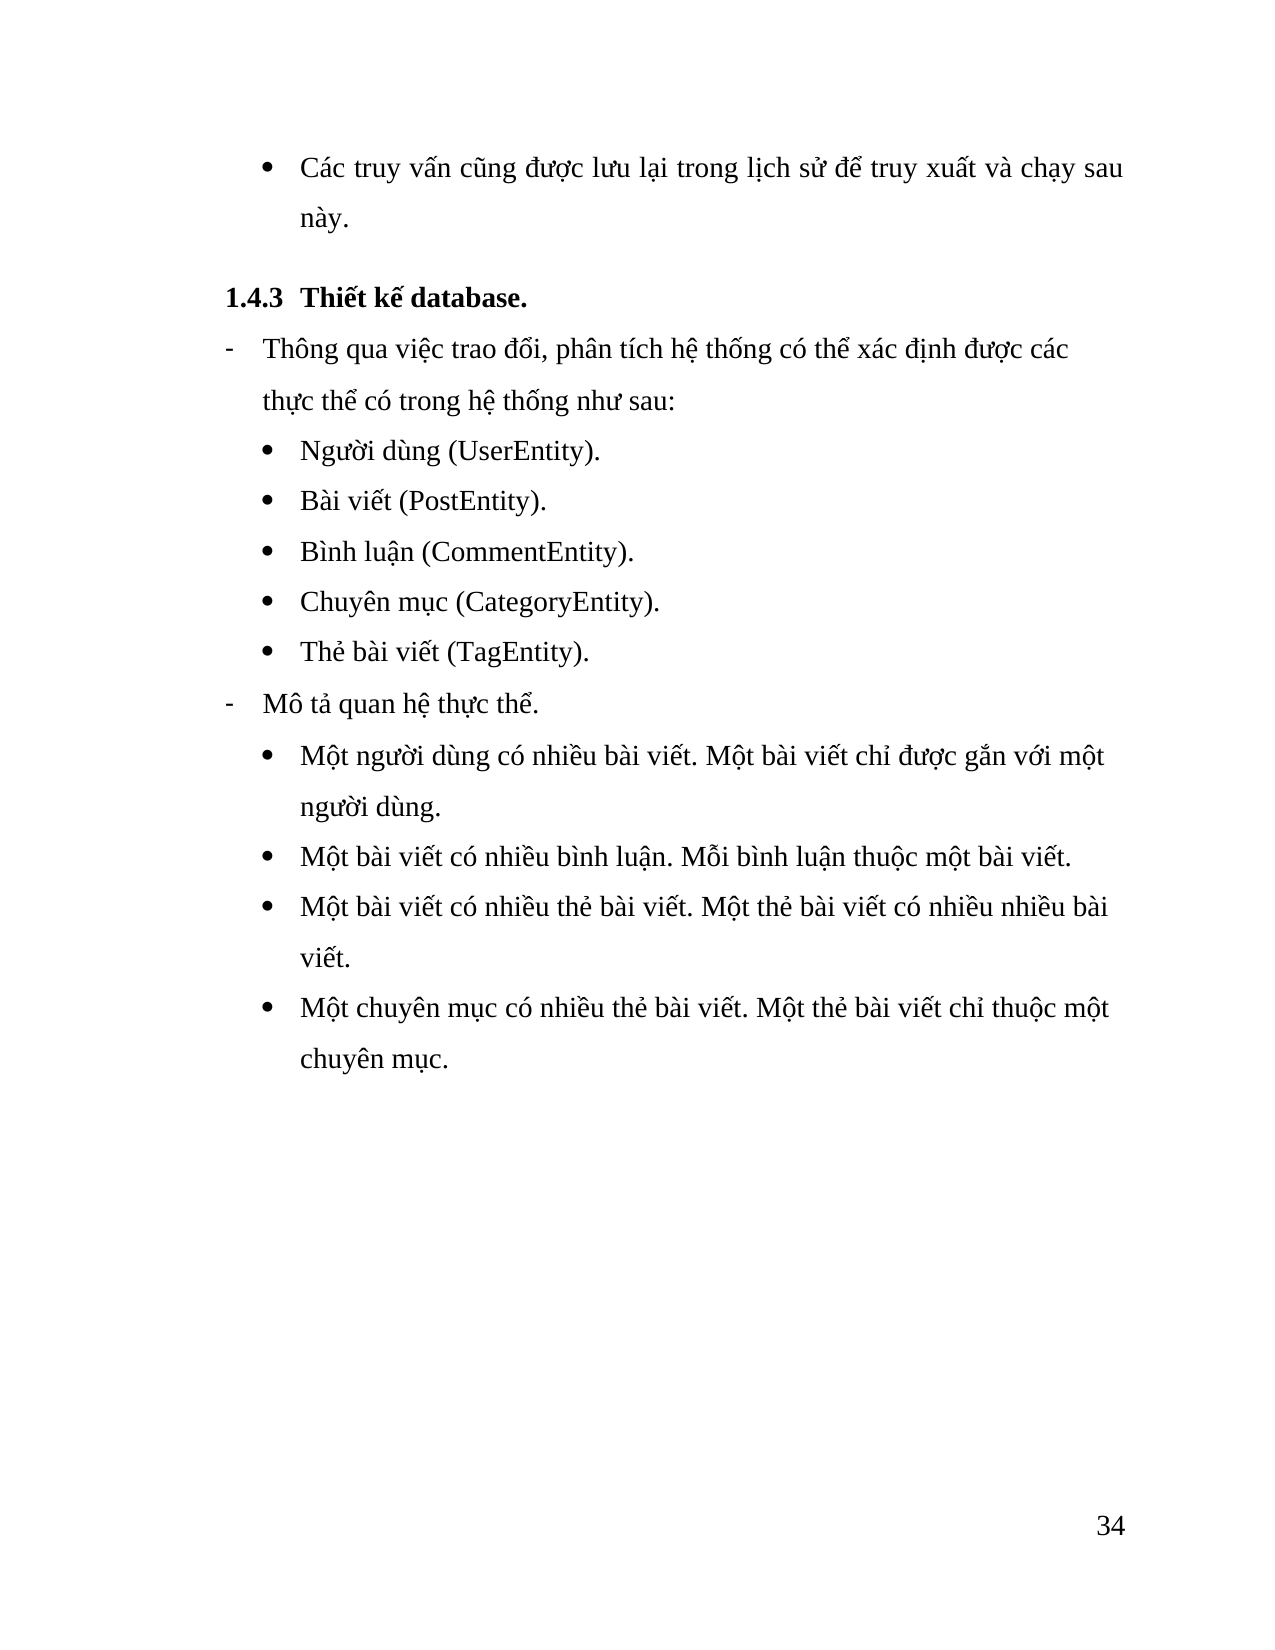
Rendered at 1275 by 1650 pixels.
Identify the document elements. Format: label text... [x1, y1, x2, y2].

list Chuyên mục (CategoryEntity). [262, 584, 1125, 618]
list Bình luận (CommentEntity). [262, 534, 1125, 567]
list Mô tả quan hệ thực thể. [225, 685, 1125, 721]
subtitle Thiết kế database. [225, 280, 1125, 313]
list Một người dùng có nhiều bài viết. Một bài viết chỉ được gắn với một người dùng. [262, 738, 1125, 822]
list Thông qua việc trao đổi, phân tích hệ thống có thể xác định được các thực thể có trong hệ thống như sau: [225, 330, 1125, 416]
list Một bài viết có nhiều bình luận. Mỗi bình luận thuộc một bài viết. [262, 839, 1125, 873]
list Một bài viết có nhiều thẻ bài viết. Một thẻ bài viết có nhiều nhiều bài viết. [262, 889, 1125, 973]
list Bài viết (PostEntity). [262, 483, 1125, 517]
list Thẻ bài viết (TagEntity). [262, 634, 1125, 668]
list Một chuyên mục có nhiều thẻ bài viết. Một thẻ bài viết chỉ thuộc một chuyên mục. [262, 990, 1125, 1074]
list Người dùng (UserEntity). [262, 433, 1125, 467]
list Các truy vấn cũng được lưu lại trong lịch sử để truy xuất và chạy sau này. [262, 150, 1125, 234]
